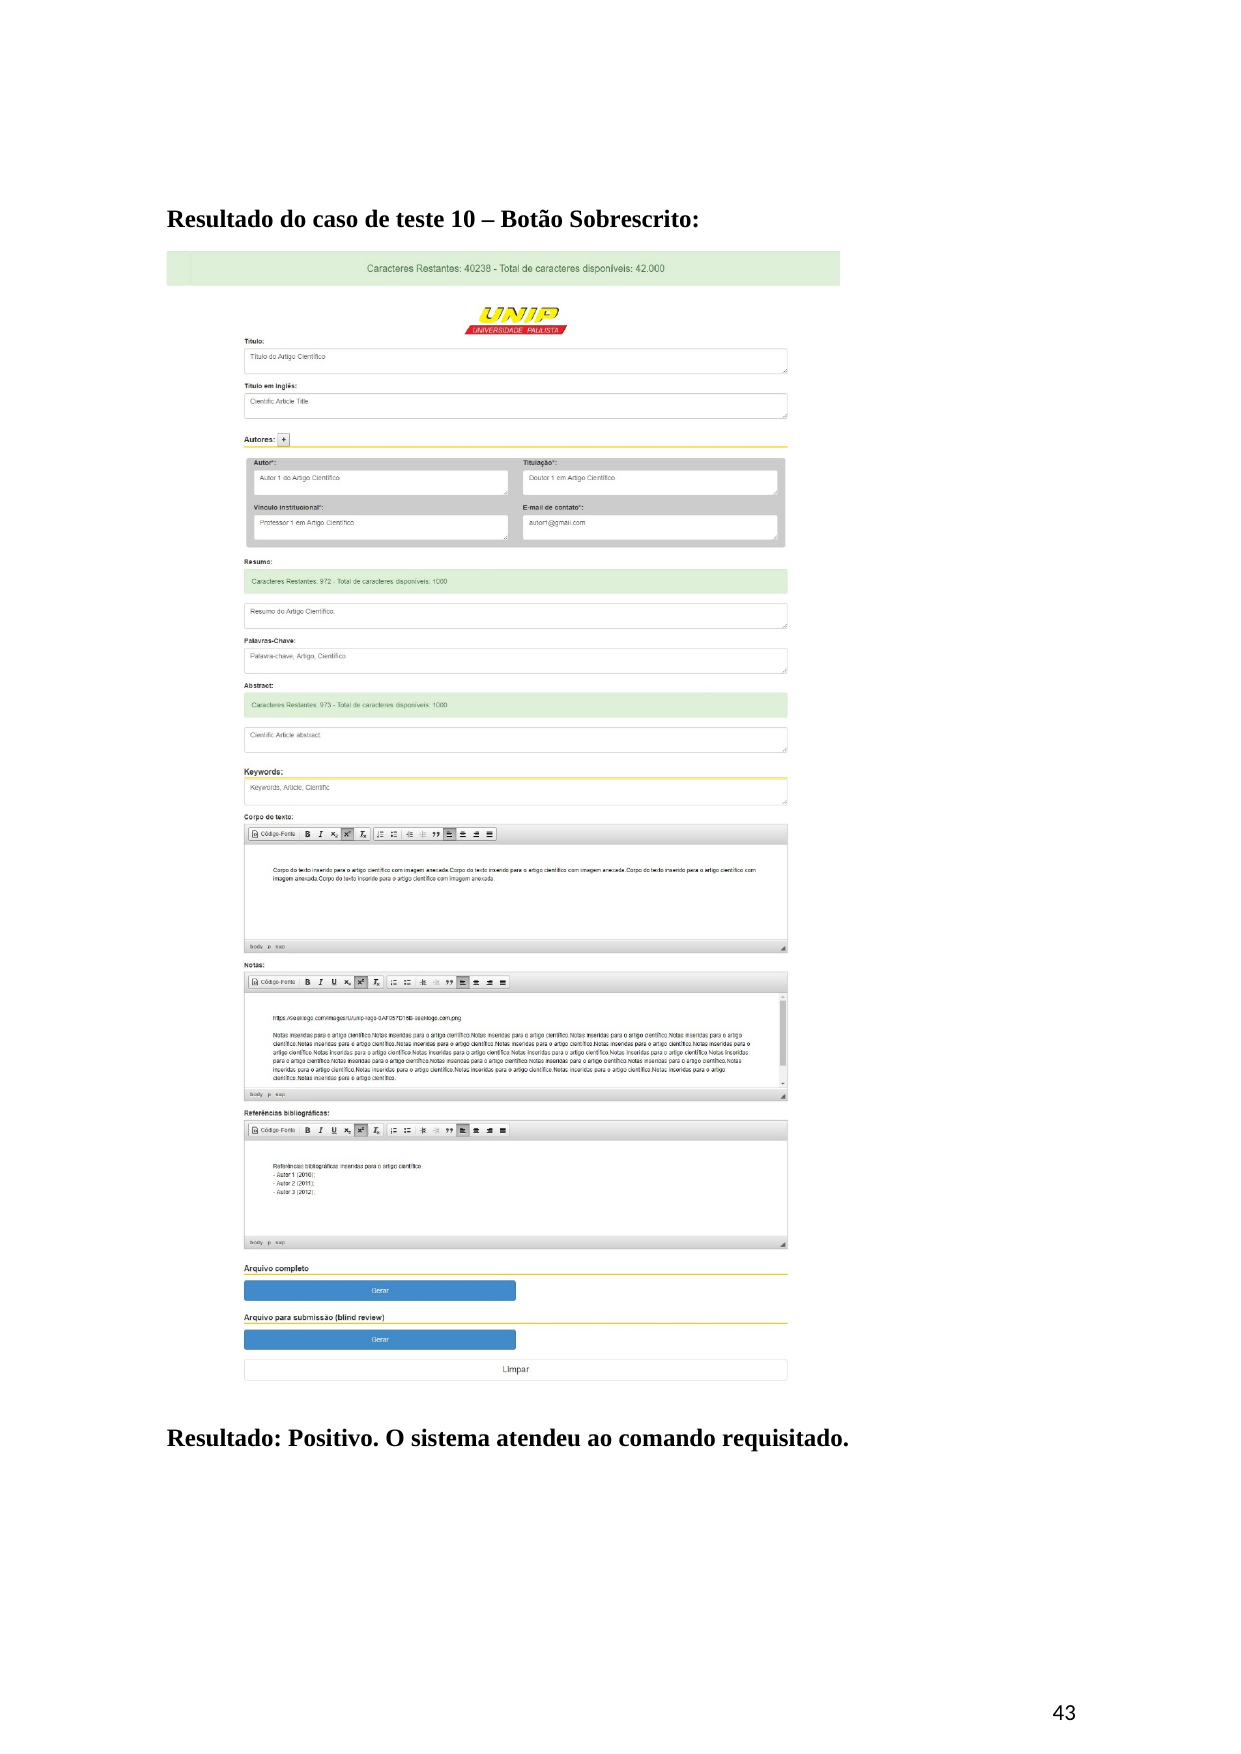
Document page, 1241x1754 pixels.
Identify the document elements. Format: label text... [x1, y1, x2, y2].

picture [166, 251, 841, 1404]
text Resultado do caso de teste 10 – Botão Sobrescrito: [167, 204, 1076, 233]
text Resultado: Positivo. O sistema atendeu ao comando requisitado. [167, 1423, 1076, 1452]
